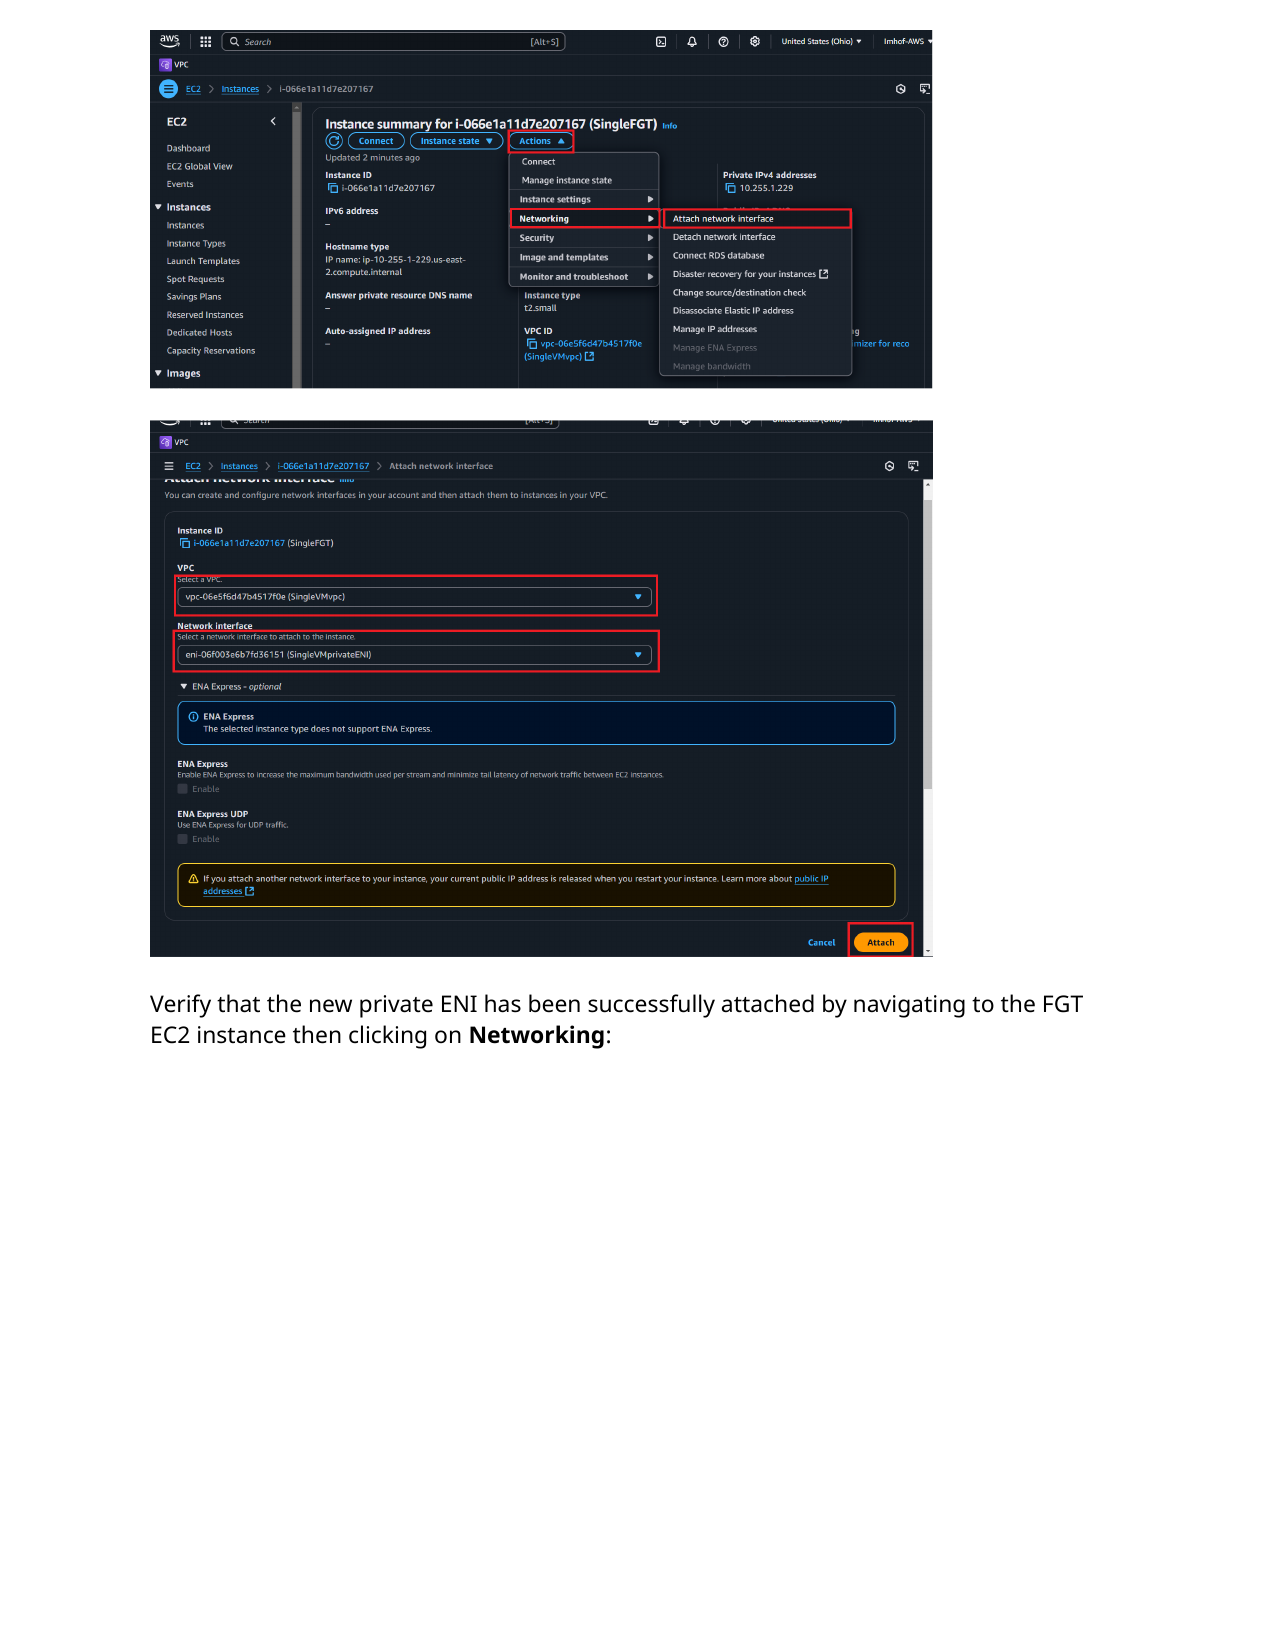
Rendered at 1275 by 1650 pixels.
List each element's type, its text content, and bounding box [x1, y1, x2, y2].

picture [150, 420, 934, 957]
picture [150, 30, 933, 389]
text Verify that the new private ENI has been successfully attached by navigating to the FGT EC2 instance then clicking on Networking: [150, 988, 1125, 1051]
